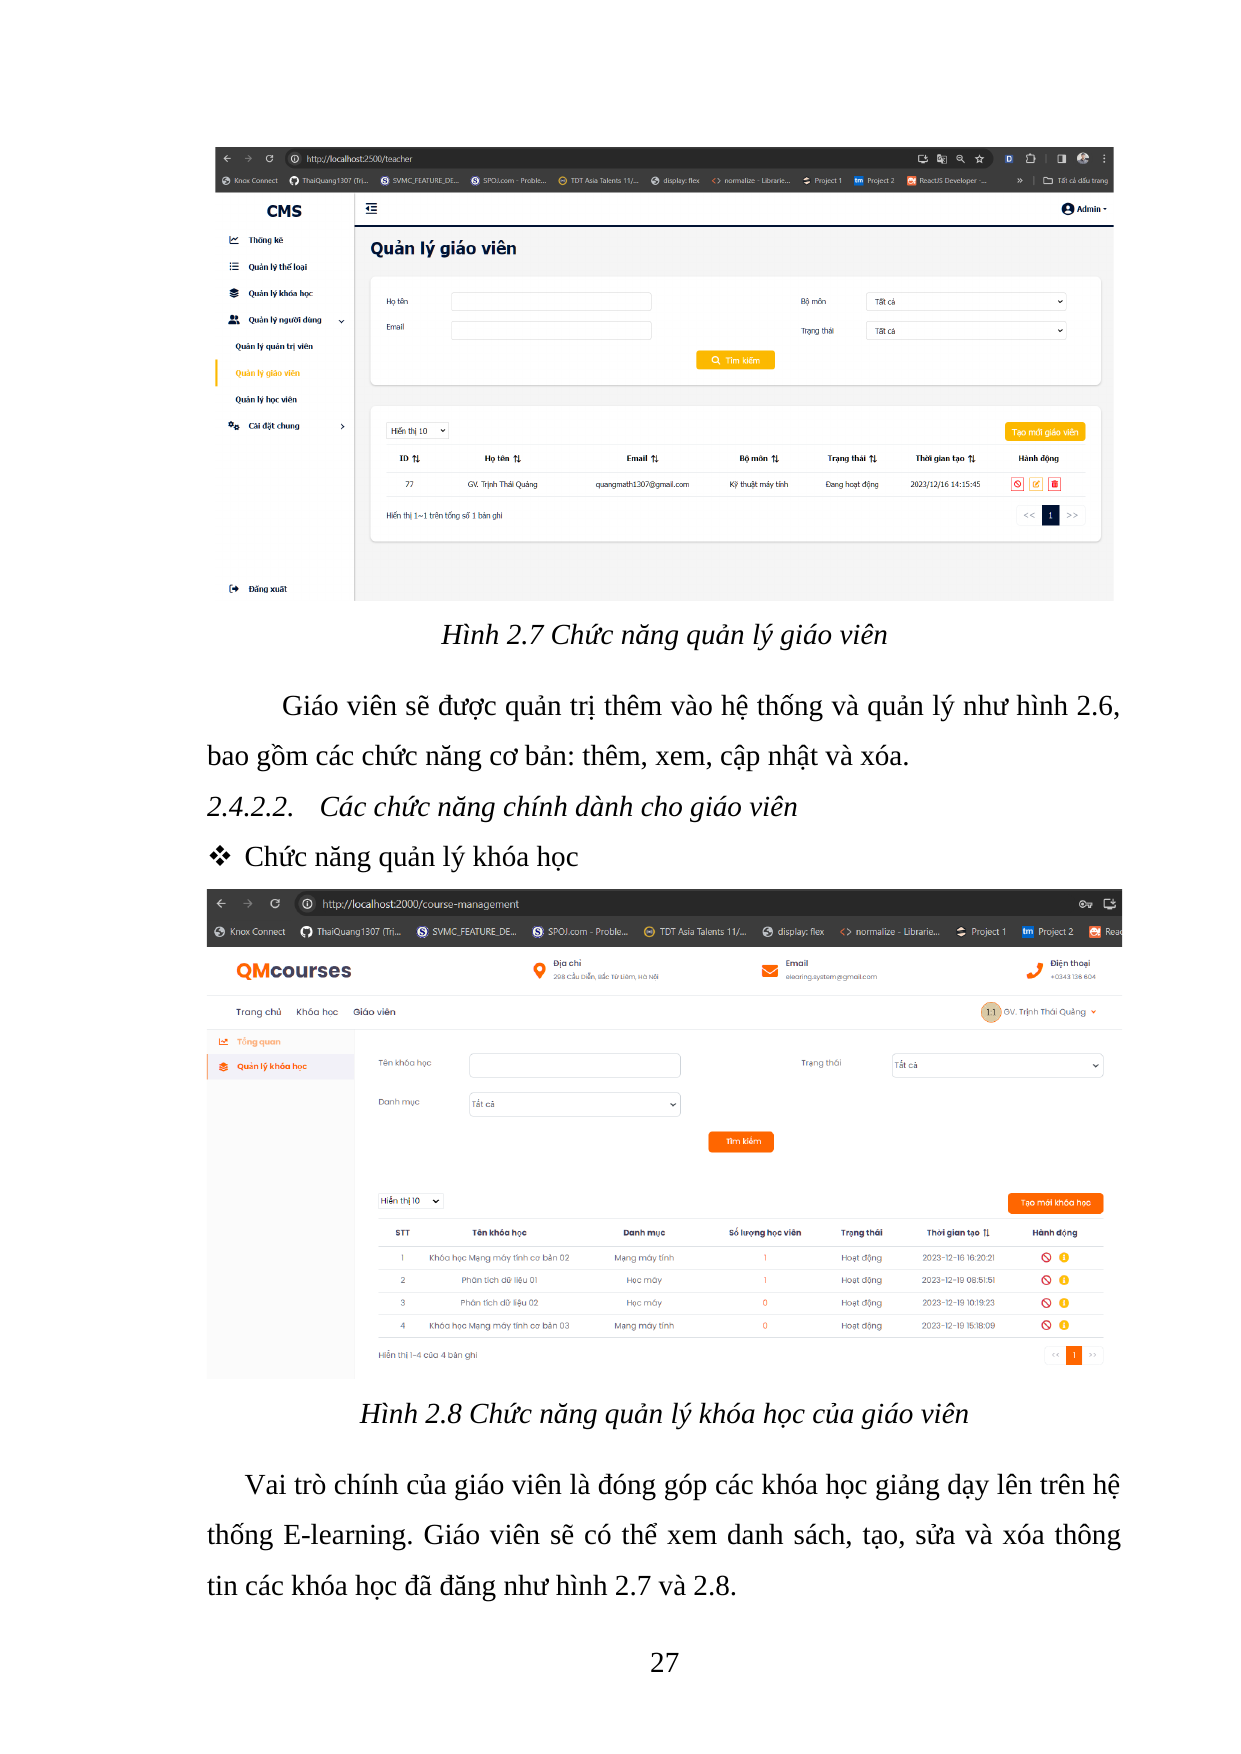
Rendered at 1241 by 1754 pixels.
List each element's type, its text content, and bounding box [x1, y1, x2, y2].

text Giáo viên sẽ được quản trị thêm vào hệ thống và quản lý như hình 2.6, bao gồm các chức năng cơ bản: thêm, xem, cập nhật và xóa. [207, 688, 1122, 772]
subtitle Các chức năng chính dành cho giáo viên [207, 789, 1122, 822]
picture [215, 147, 1114, 601]
text Vai trò chính của giáo viên là đóng góp các khóa học giảng dạy lên trên hệ thống E-learning. Giáo viên sẽ có thể xem danh sách, tạo, sửa và xóa thông tin các khóa học đã đăng như hình 2.7 và 2.8. [207, 1467, 1122, 1601]
list Chức năng quản lý khóa học [207, 839, 1122, 873]
picture [206, 889, 1123, 1379]
